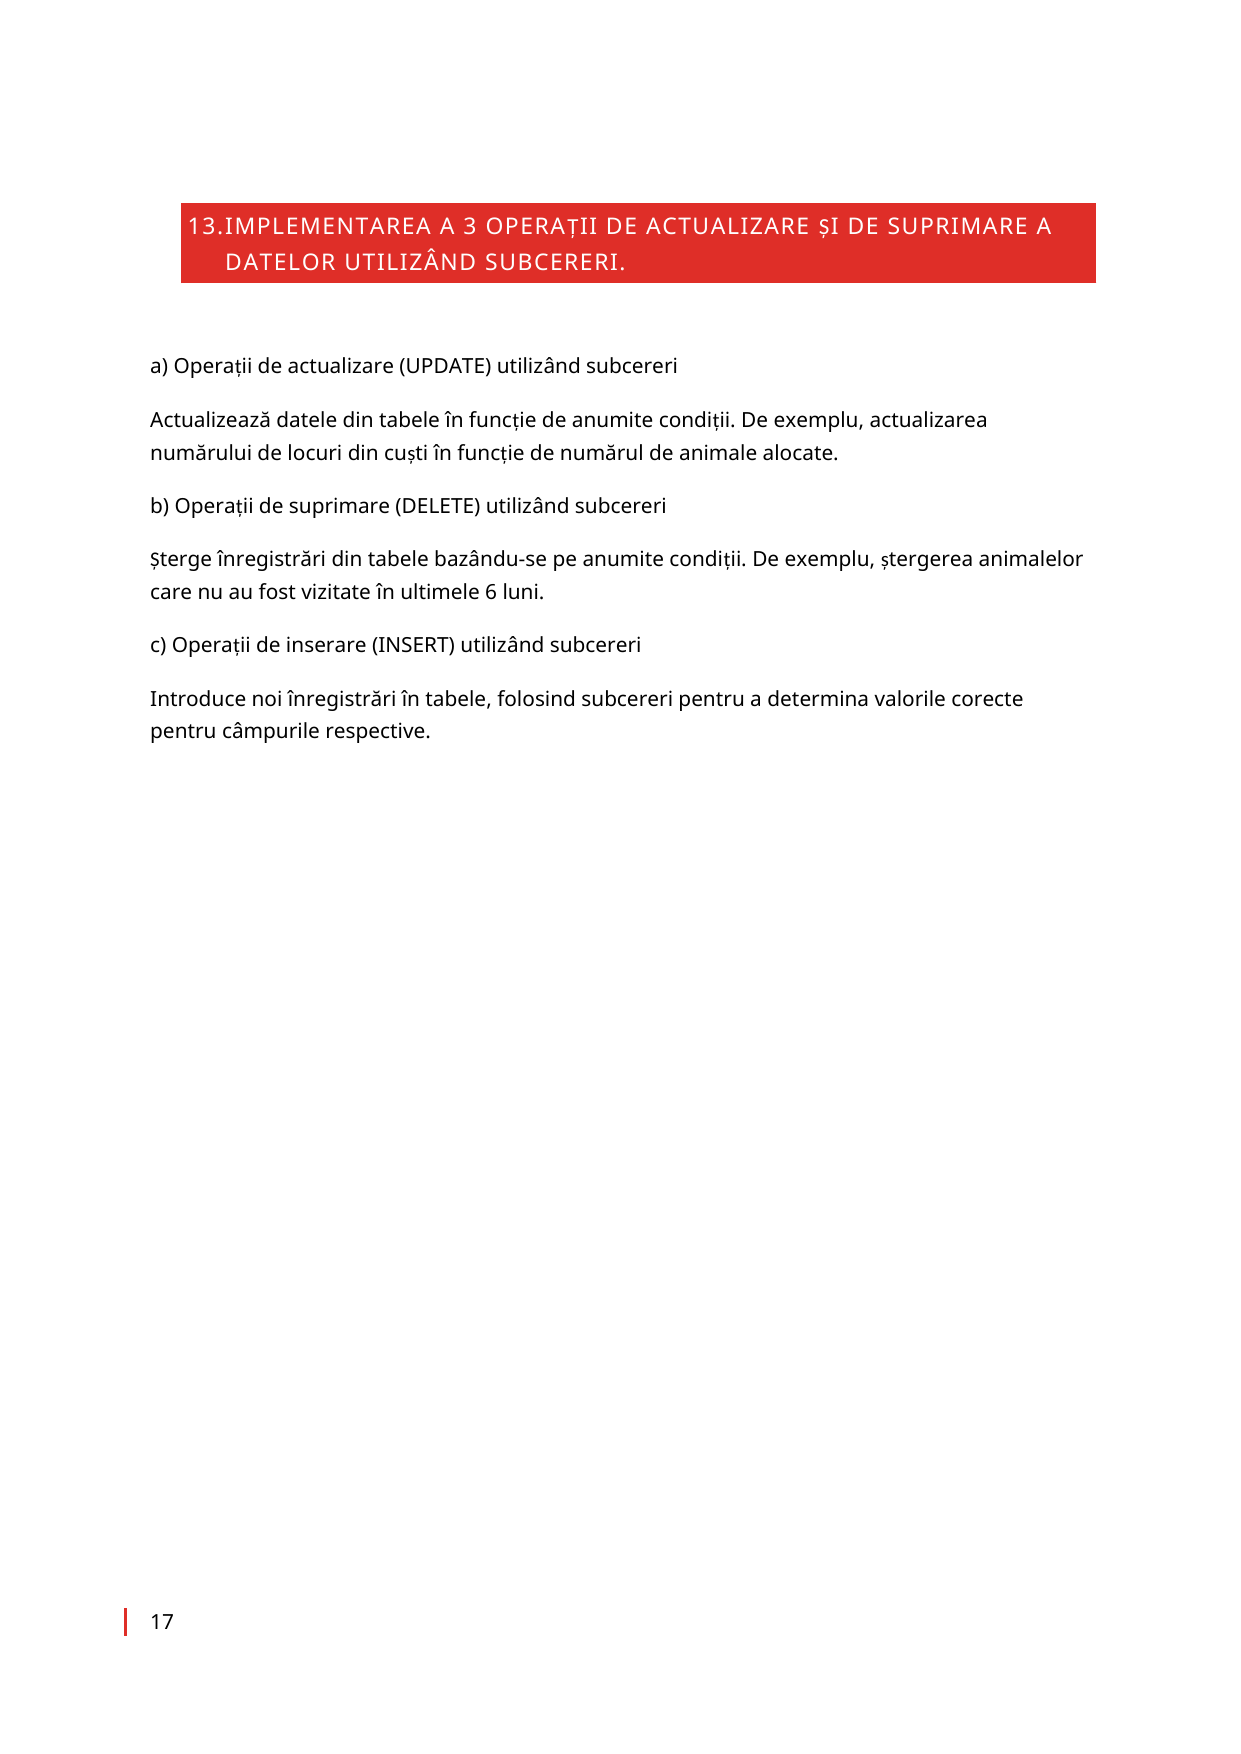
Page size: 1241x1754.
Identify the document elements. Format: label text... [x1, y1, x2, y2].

text c) Operații de inserare (INSERT) utilizând subcereri [150, 631, 1090, 659]
subtitle Implementarea a 3 operații de actualizare și de suprimare a datelor utilizând subcereri. [188, 210, 1090, 277]
text a) Operații de actualizare (UPDATE) utilizând subcereri [150, 352, 1090, 380]
text Introduce noi înregistrări în tabele, folosind subcereri pentru a determina valorile corecte pentru câmpurile respective. [150, 684, 1090, 745]
text b) Operații de suprimare (DELETE) utilizând subcereri [150, 491, 1090, 519]
text Șterge înregistrări din tabele bazându-se pe anumite condiții. De exemplu, ștergerea animalelor care nu au fost vizitate în ultimele 6 luni. [150, 544, 1090, 606]
text Actualizează datele din tabele în funcție de anumite condiții. De exemplu, actualizarea numărului de locuri din cuști în funcție de numărul de animale alocate. [150, 405, 1090, 466]
